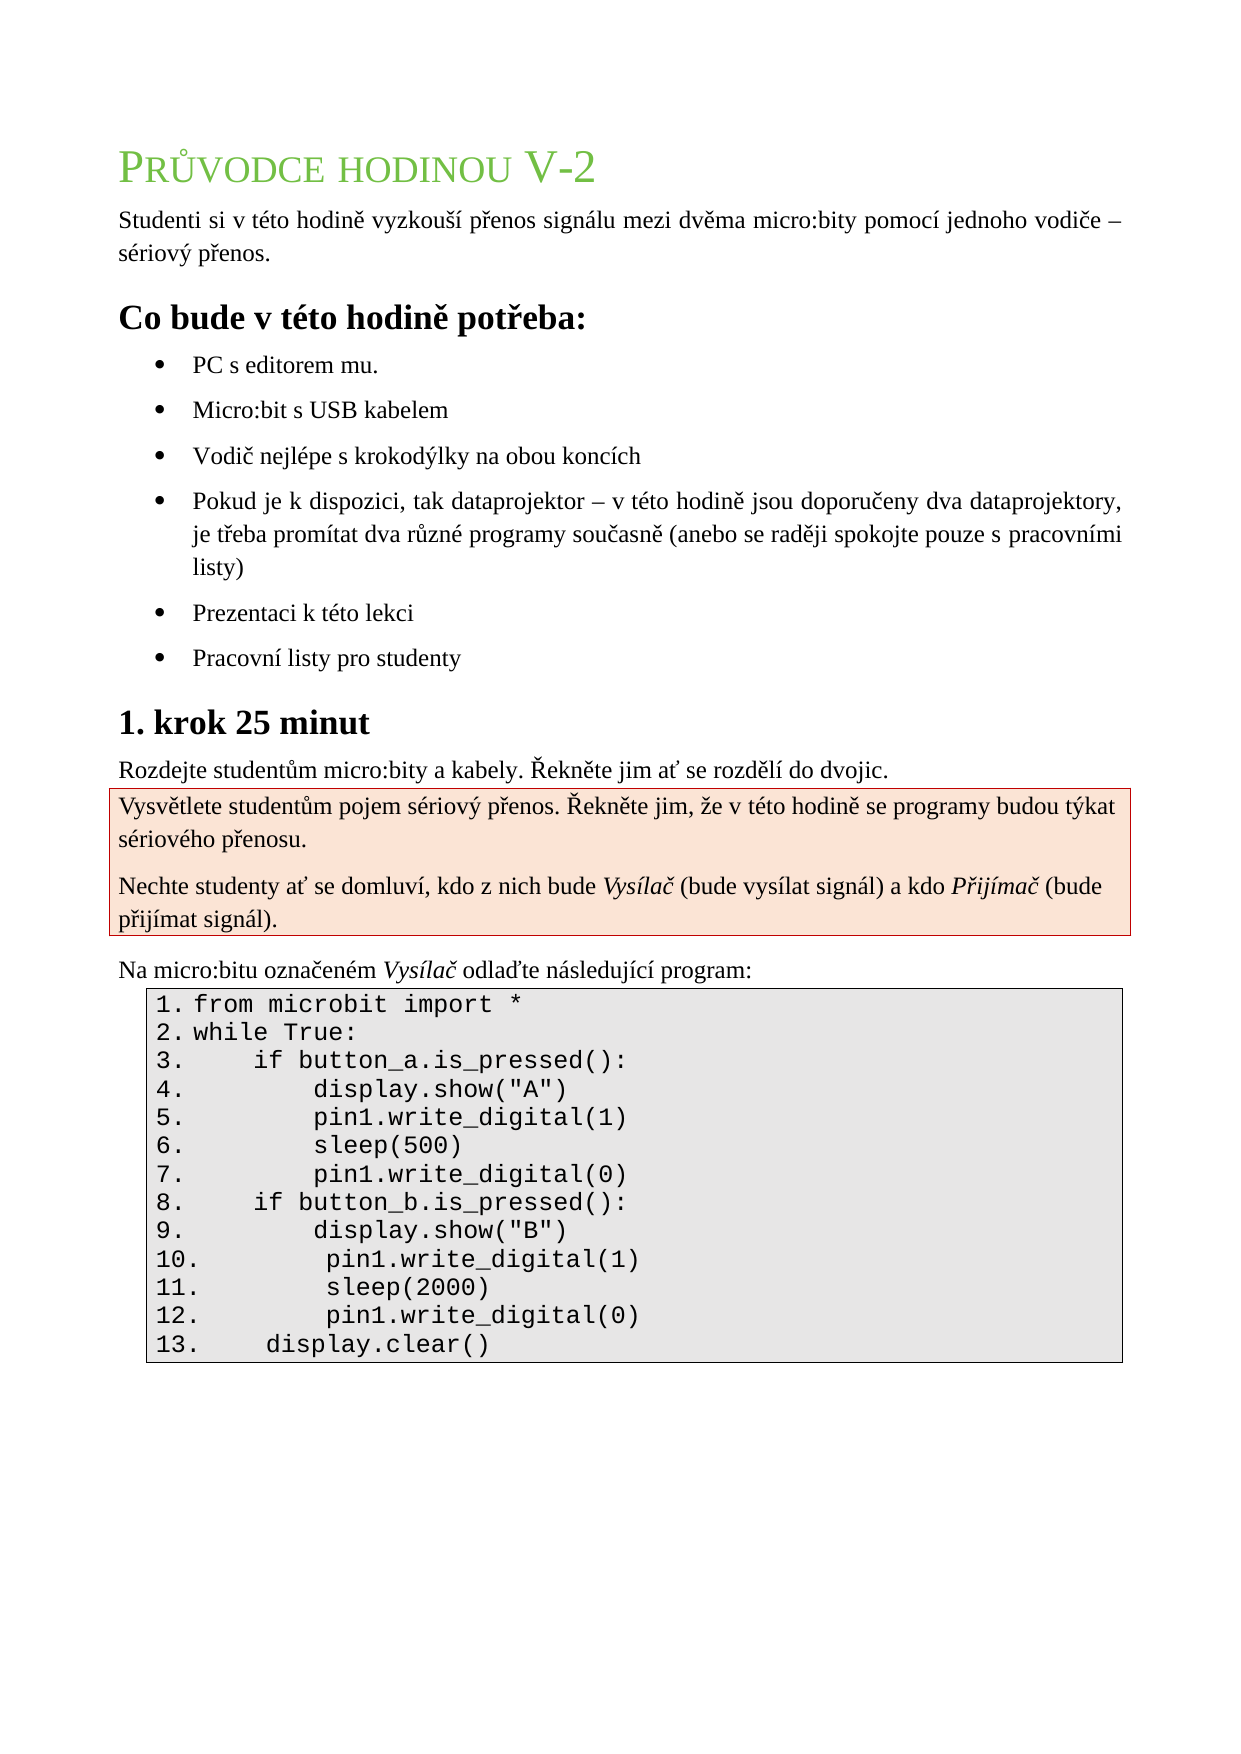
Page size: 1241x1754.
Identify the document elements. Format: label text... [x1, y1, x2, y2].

list if button_a.is_pressed(): [147, 1045, 1122, 1073]
list PC s editorem mu. [155, 350, 1122, 378]
list Pokud je k dispozici, tak dataprojektor – v této hodině jsou doporučeny dva dataprojektory, je třeba promítat dva různé programy současně (anebo se raději spokojte pouze s pracovními listy) [155, 486, 1122, 581]
list pin1.write_digital(1) [147, 1243, 1122, 1272]
list pin1.write_digital(0) [147, 1300, 1122, 1328]
list sleep(2000) [147, 1272, 1122, 1300]
list Na micro:bitu označeném Vysílač odlaďte následující program: [118, 955, 1122, 984]
list from microbit import * [147, 989, 1122, 1017]
subtitle 1. krok 25 minut [118, 701, 1122, 742]
list if button_b.is_pressed(): [147, 1187, 1122, 1215]
list Pracovní listy pro studenty [155, 643, 1122, 672]
list Rozdejte studentům micro:bity a kabely. Řekněte jim ať se rozdělí do dvojic. [118, 755, 1122, 783]
list pin1.write_digital(0) [147, 1158, 1122, 1187]
list while True: [147, 1017, 1122, 1045]
list pin1.write_digital(1) [147, 1102, 1122, 1130]
text Vysvětlete studentům pojem sériový přenos. Řekněte jim, že v této hodině se programy budou týkat sériového přenosu. [110, 789, 1130, 853]
list Micro:bit s USB kabelem [155, 395, 1122, 424]
list Prezentaci k této lekci [155, 598, 1122, 627]
subtitle Průvodce hodinou V-2 [118, 139, 1122, 193]
text Studenti si v této hodině vyzkouší přenos signálu mezi dvěma micro:bity pomocí jednoho vodiče – sériový přenos. [118, 205, 1122, 267]
list display.clear() [147, 1328, 1122, 1362]
subtitle Co bude v této hodině potřeba: [118, 296, 1122, 337]
list display.show("B") [147, 1215, 1122, 1243]
list sleep(500) [147, 1130, 1122, 1158]
list Vodič nejlépe s krokodýlky na obou koncích [155, 441, 1122, 469]
list display.show("A") [147, 1073, 1122, 1102]
text Nechte studenty ať se domluví, kdo z nich bude Vysílač (bude vysílat signál) a kdo Přijímač (bude přijímat signál). [110, 868, 1130, 935]
